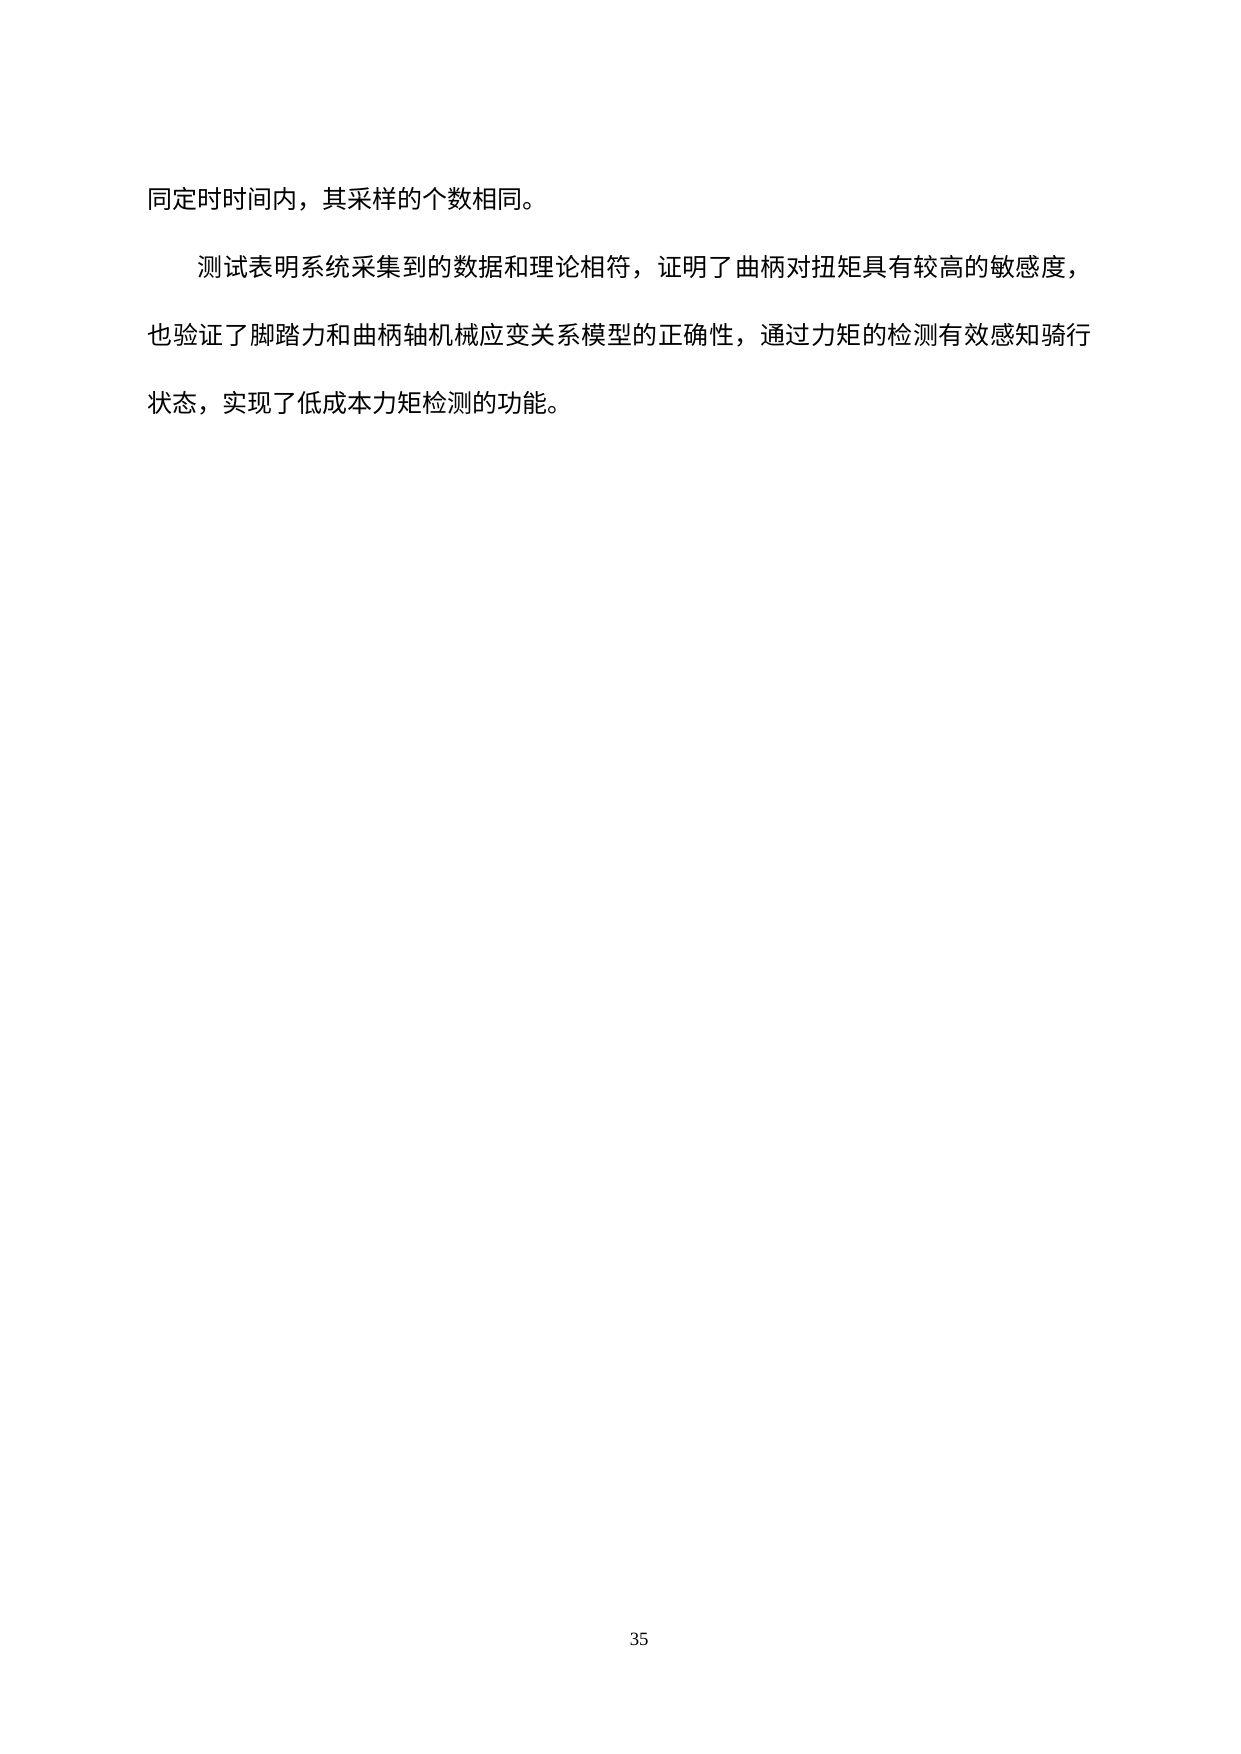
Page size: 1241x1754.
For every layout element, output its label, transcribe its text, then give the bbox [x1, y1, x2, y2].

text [148, 164, 1092, 232]
text 测试表明系统采集到的数据和理论相符，证明了曲柄对扭矩具有较高的敏感度，也验证了脚踏力和曲柄轴机械应变关系模型的正确性，通过力矩的检测有效感知骑行状态，实现了低成本力矩检测的功能。 [148, 232, 1092, 436]
